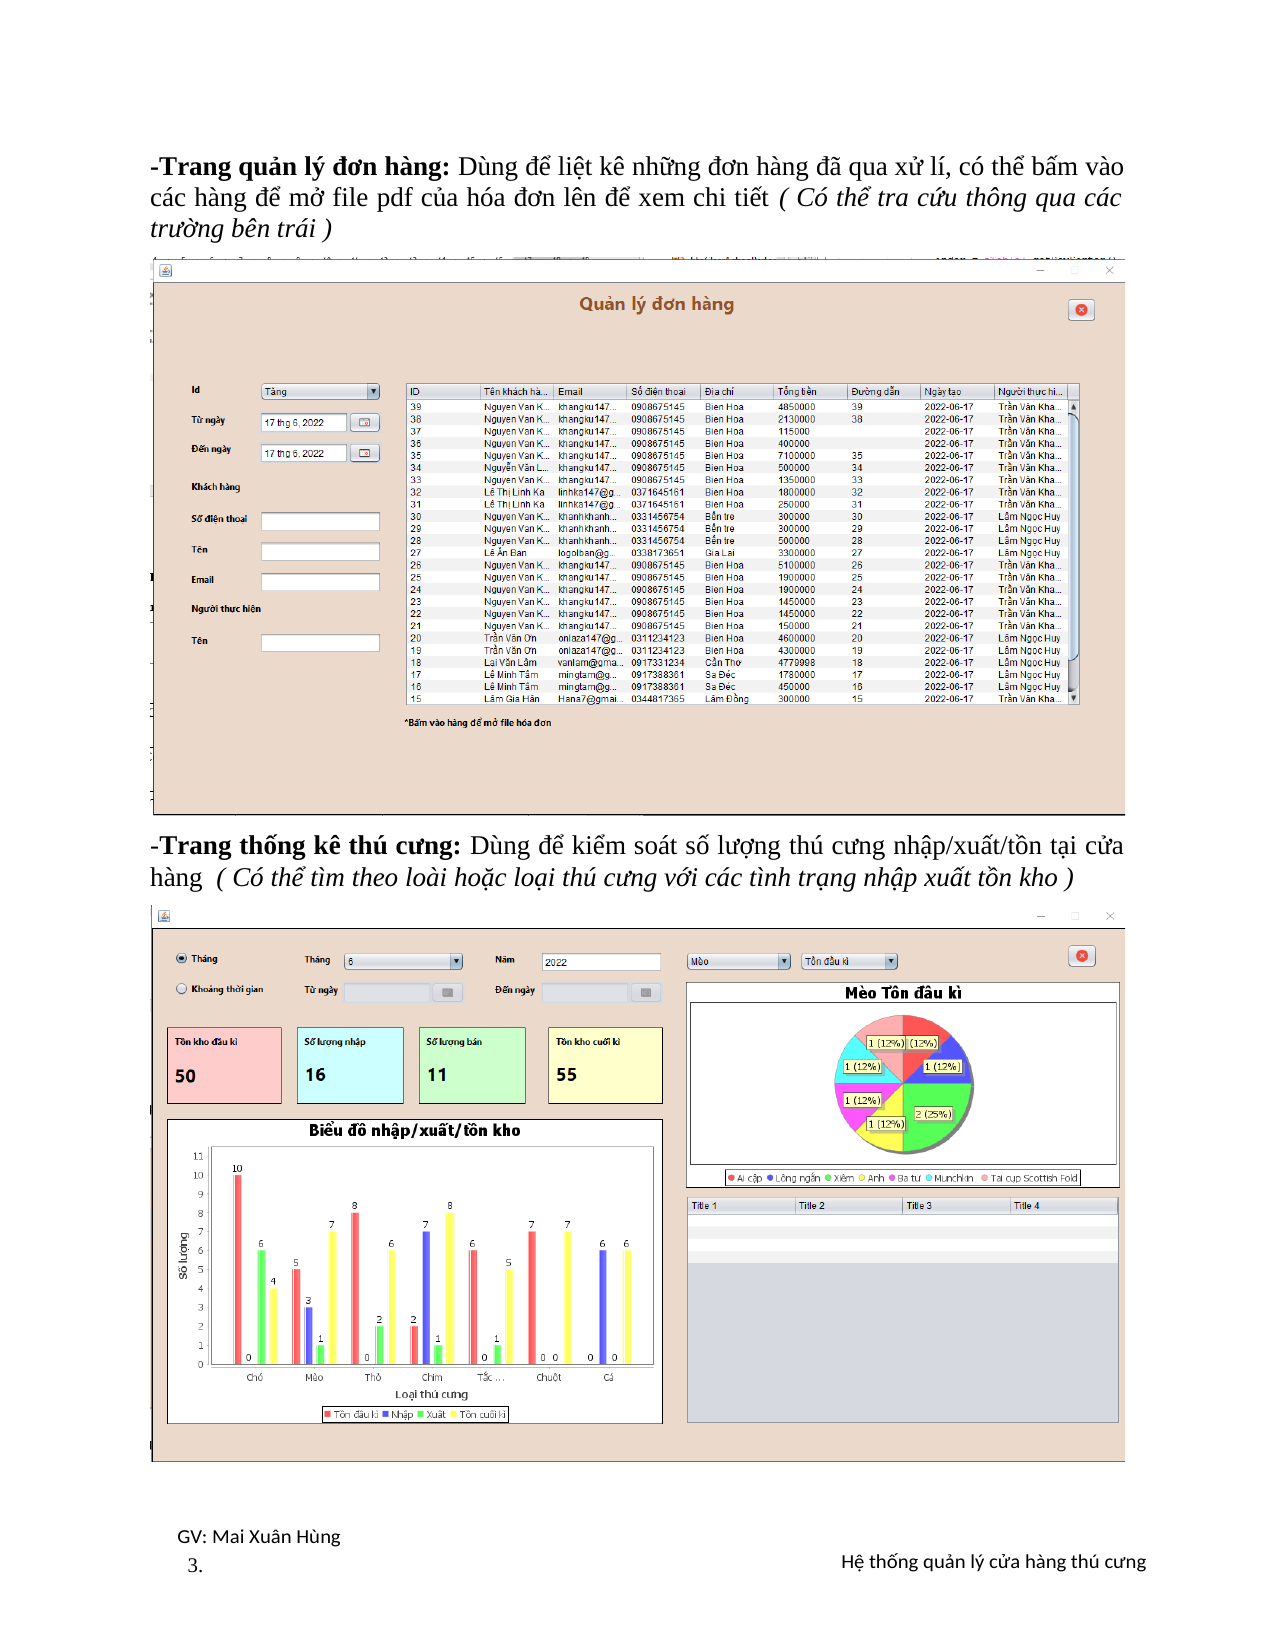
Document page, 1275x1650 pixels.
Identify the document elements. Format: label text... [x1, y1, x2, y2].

text -Trang quản lý đơn hàng: Dùng để liệt kê những đơn hàng đã qua xử lí, có thể bấm vào các hàng để mở file pdf của hóa đơn lên để xem chi tiết ( Có thể tra cứu thông qua các trường bên trái ) [150, 150, 1125, 243]
text -Trang thống kê thú cưng: Dùng để kiểm soát số lượng thú cưng nhập/xuất/tồn tại cửa hàng ( Có thể tìm theo loài hoặc loại thú cưng với các tình trạng nhập xuất tồn kho ) [150, 829, 1125, 892]
picture [150, 905, 1125, 1462]
picture [150, 257, 1125, 816]
